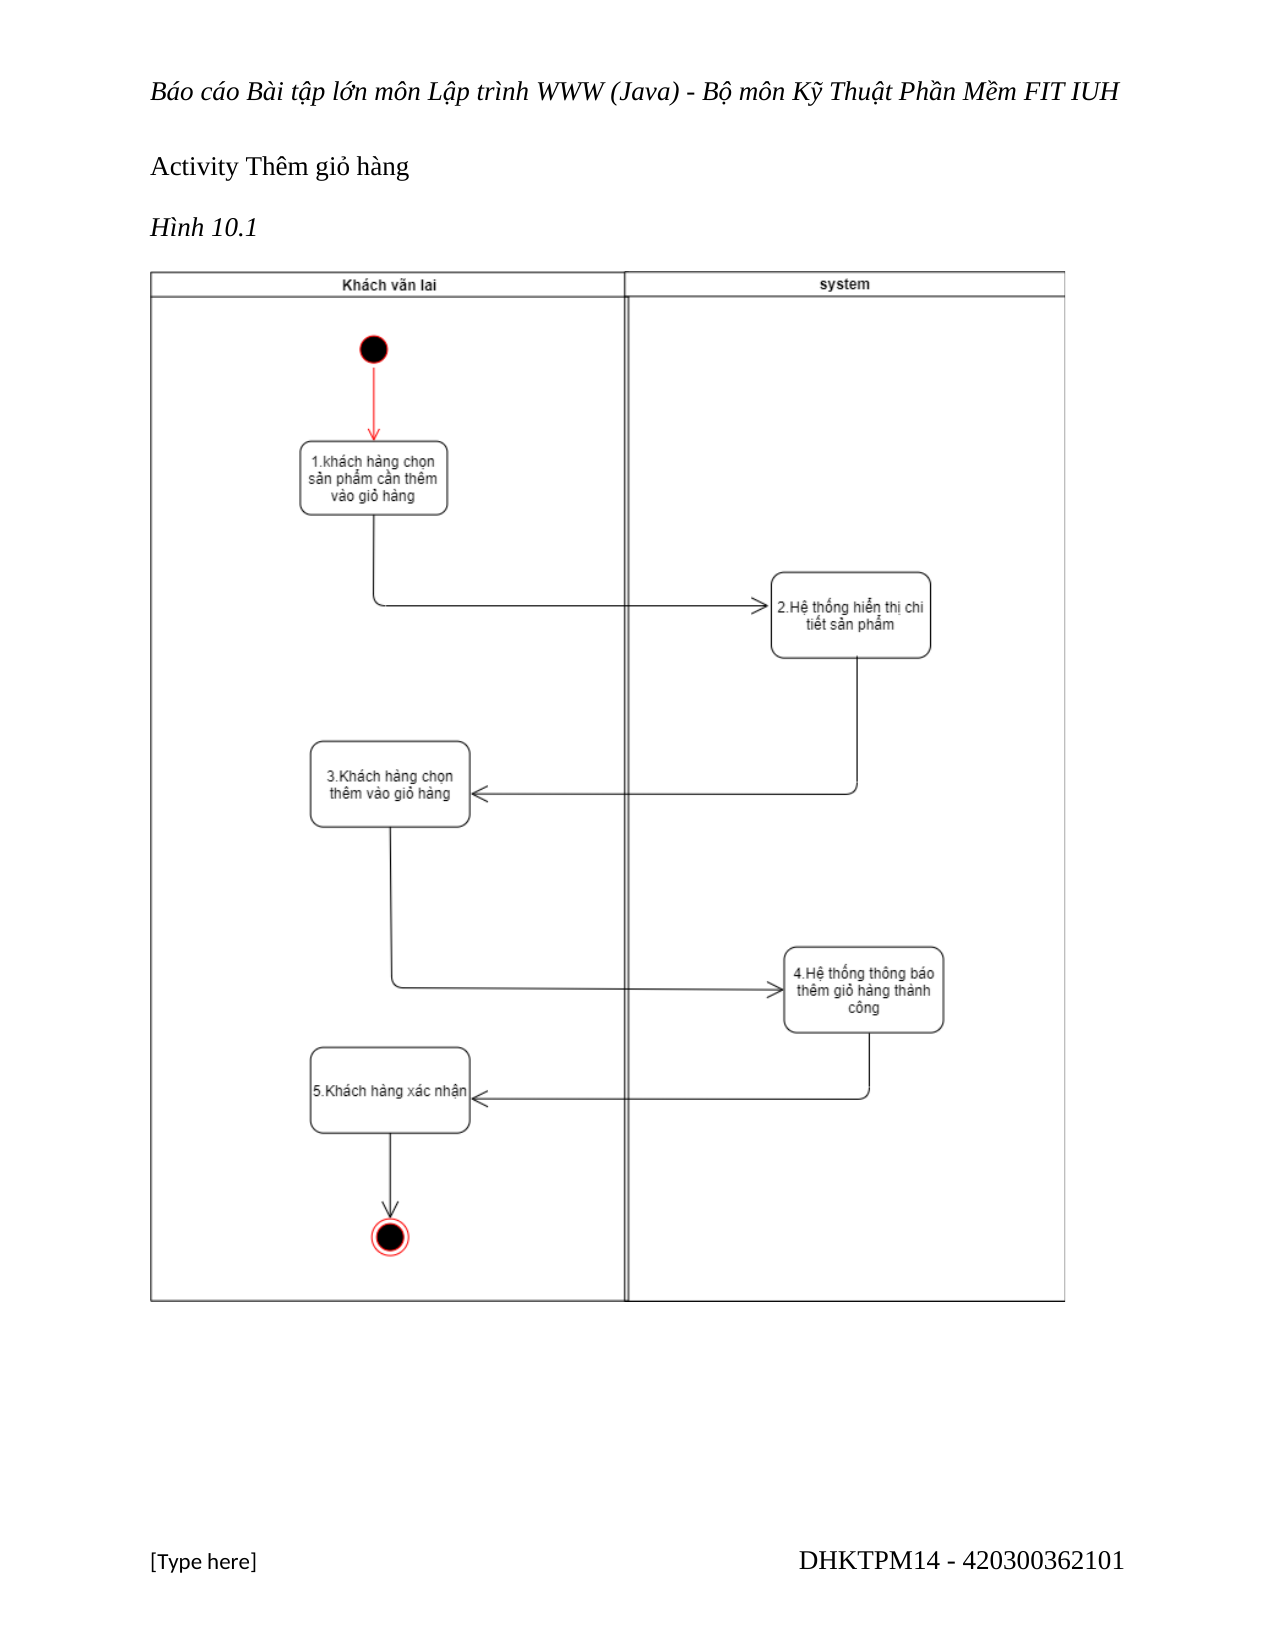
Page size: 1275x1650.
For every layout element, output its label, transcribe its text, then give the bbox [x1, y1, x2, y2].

text Activity Thêm giỏ hàng [150, 150, 1125, 181]
picture [150, 271, 1066, 1302]
text Hình 10.1 [150, 211, 1125, 242]
